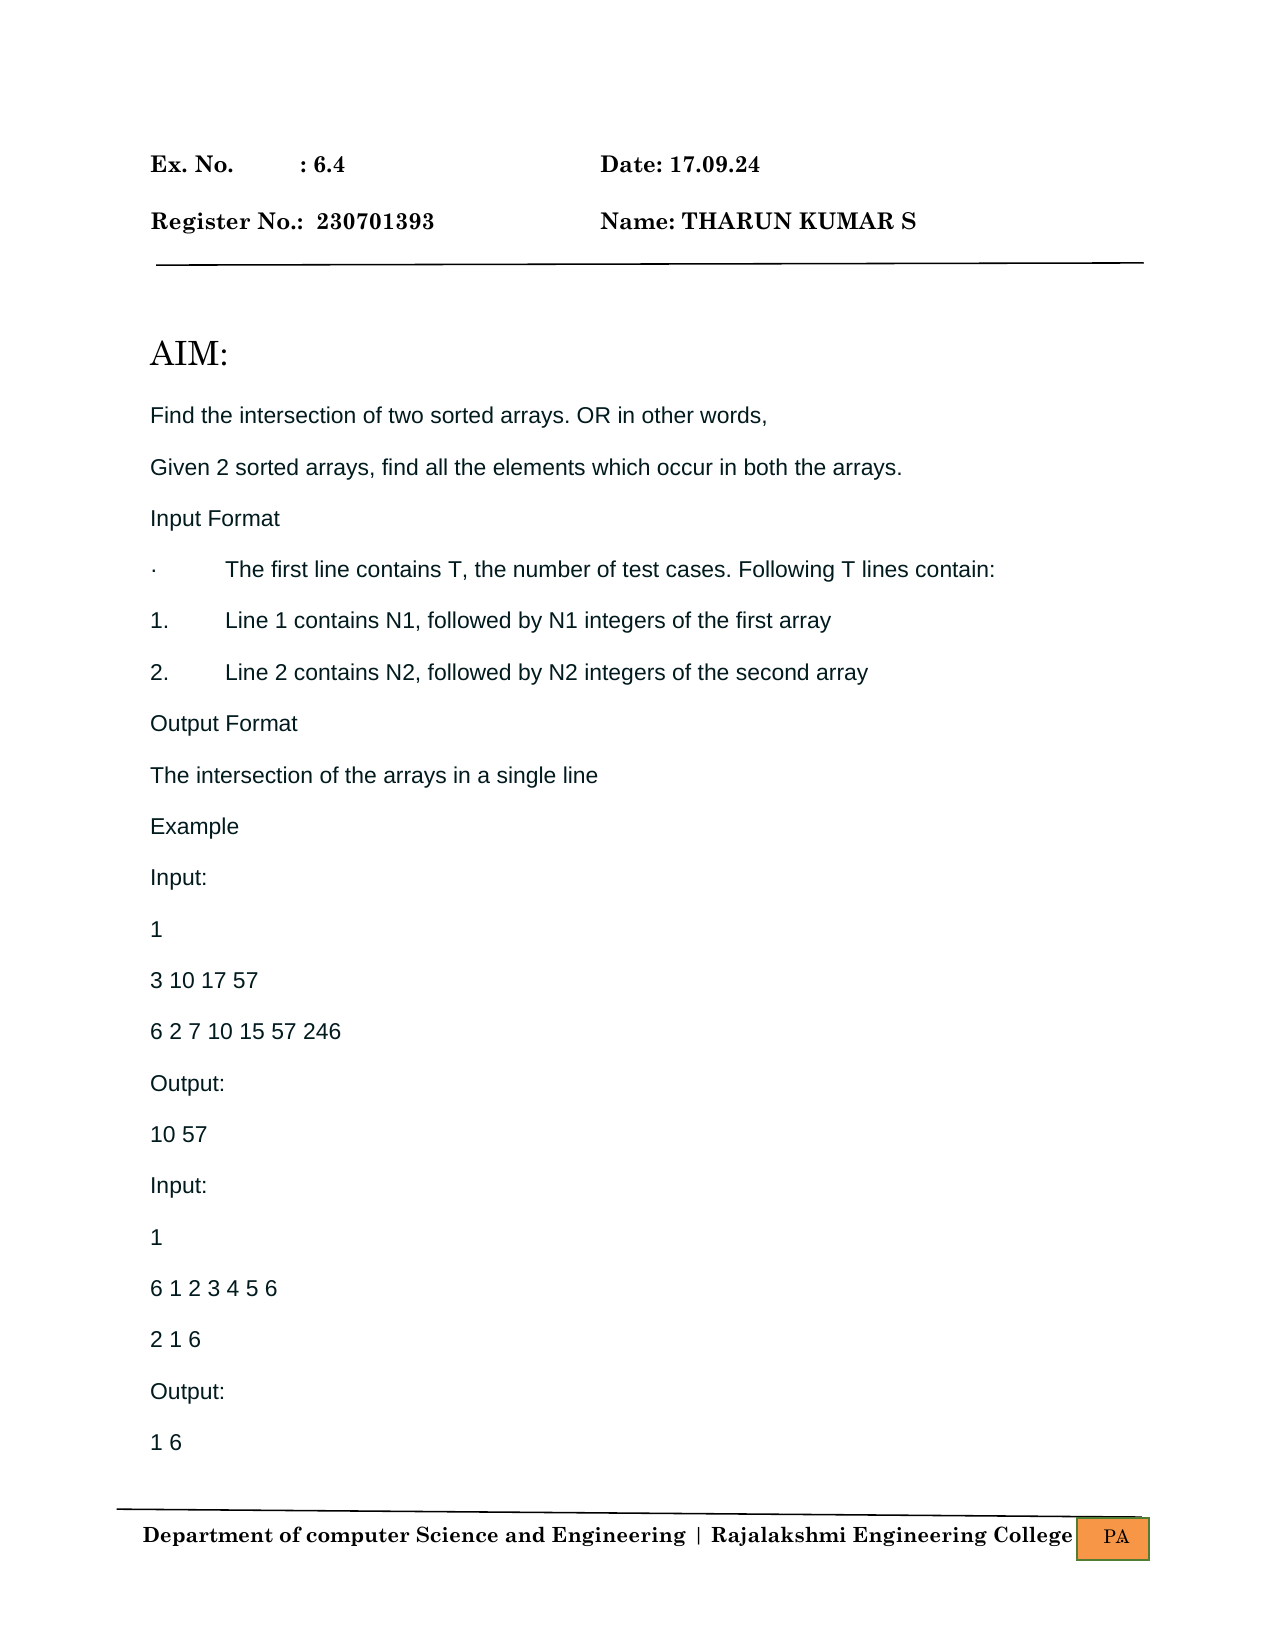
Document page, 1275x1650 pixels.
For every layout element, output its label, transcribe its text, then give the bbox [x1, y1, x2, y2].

text 6 2 7 10 15 57 246 [150, 1018, 1125, 1045]
text Output Format [150, 710, 1125, 737]
text Example [150, 813, 1125, 839]
text 6 1 2 3 4 5 6 [150, 1275, 1125, 1301]
text · The first line contains T, the number of test cases. Following T lines contain: [150, 556, 1125, 582]
text AIM: [150, 333, 1125, 373]
text 1 [150, 1224, 1125, 1250]
text 10 57 [150, 1121, 1125, 1147]
text Given 2 sorted arrays, find all the elements which occur in both the arrays. [150, 453, 1125, 480]
text Input Format [150, 505, 1125, 531]
text 1. Line 1 contains N1, followed by N1 integers of the first array [150, 607, 1125, 634]
text 2. Line 2 contains N2, followed by N2 integers of the second array [150, 659, 1125, 685]
text Ex. No. : 6.4 Date: 17.09.24 [150, 150, 1125, 178]
text Find the intersection of two sorted arrays. OR in other words, [150, 402, 1125, 428]
text The intersection of the arrays in a single line [150, 762, 1125, 788]
text 2 1 6 [150, 1326, 1125, 1353]
text 1 6 [150, 1429, 1125, 1456]
text Register No.: 230701393 Name: THARUN KUMAR S [150, 207, 1125, 234]
text 3 10 17 57 [150, 967, 1125, 993]
text Input: [150, 1172, 1125, 1199]
text 1 [150, 916, 1125, 942]
text Output: [150, 1070, 1125, 1096]
text Output: [150, 1378, 1125, 1404]
text Input: [150, 864, 1125, 891]
